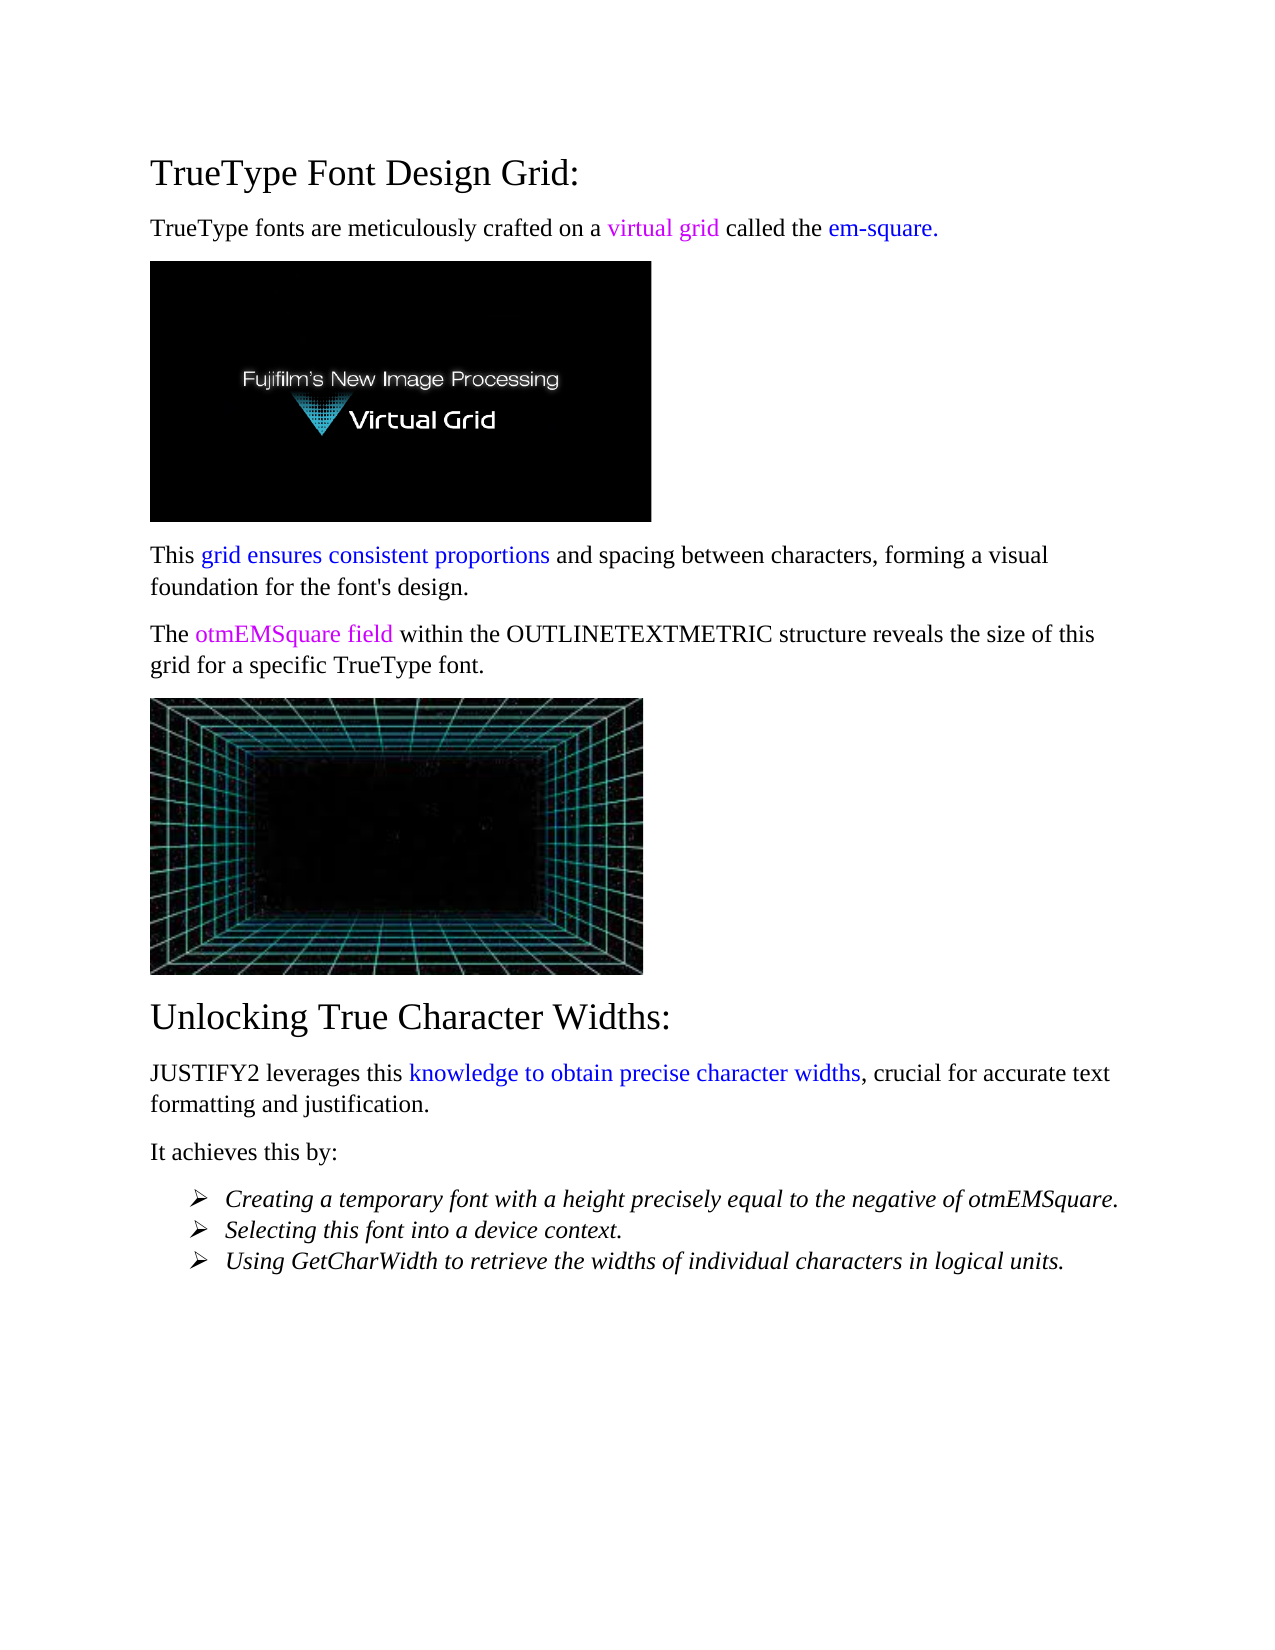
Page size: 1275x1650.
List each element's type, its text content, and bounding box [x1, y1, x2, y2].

picture [150, 261, 652, 522]
list Using GetCharWidth to retrieve the widths of individual characters in logical units. [187, 1246, 1125, 1275]
list Selecting this font into a device context. [187, 1215, 1125, 1244]
text This grid ensures consistent proportions and spacing between characters, forming a visual foundation for the font's design. [150, 541, 1125, 600]
picture [150, 698, 644, 975]
text It achieves this by: [150, 1137, 1125, 1165]
text TrueType fonts are meticulously crafted on a virtual grid called the em-square. [150, 213, 1125, 242]
text Unlocking True Character Widths: [150, 995, 1125, 1038]
text JUSTIFY2 leverages this knowledge to obtain precise character widths, crucial for accurate text formatting and justification. [150, 1058, 1125, 1118]
text The otmEMSquare field within the OUTLINETEXTMETRIC structure reveals the size of this grid for a specific TrueType font. [150, 619, 1125, 679]
text TrueType Font Design Grid: [150, 150, 1125, 193]
list Creating a temporary font with a height precisely equal to the negative of otmEMSquare. [187, 1184, 1125, 1213]
